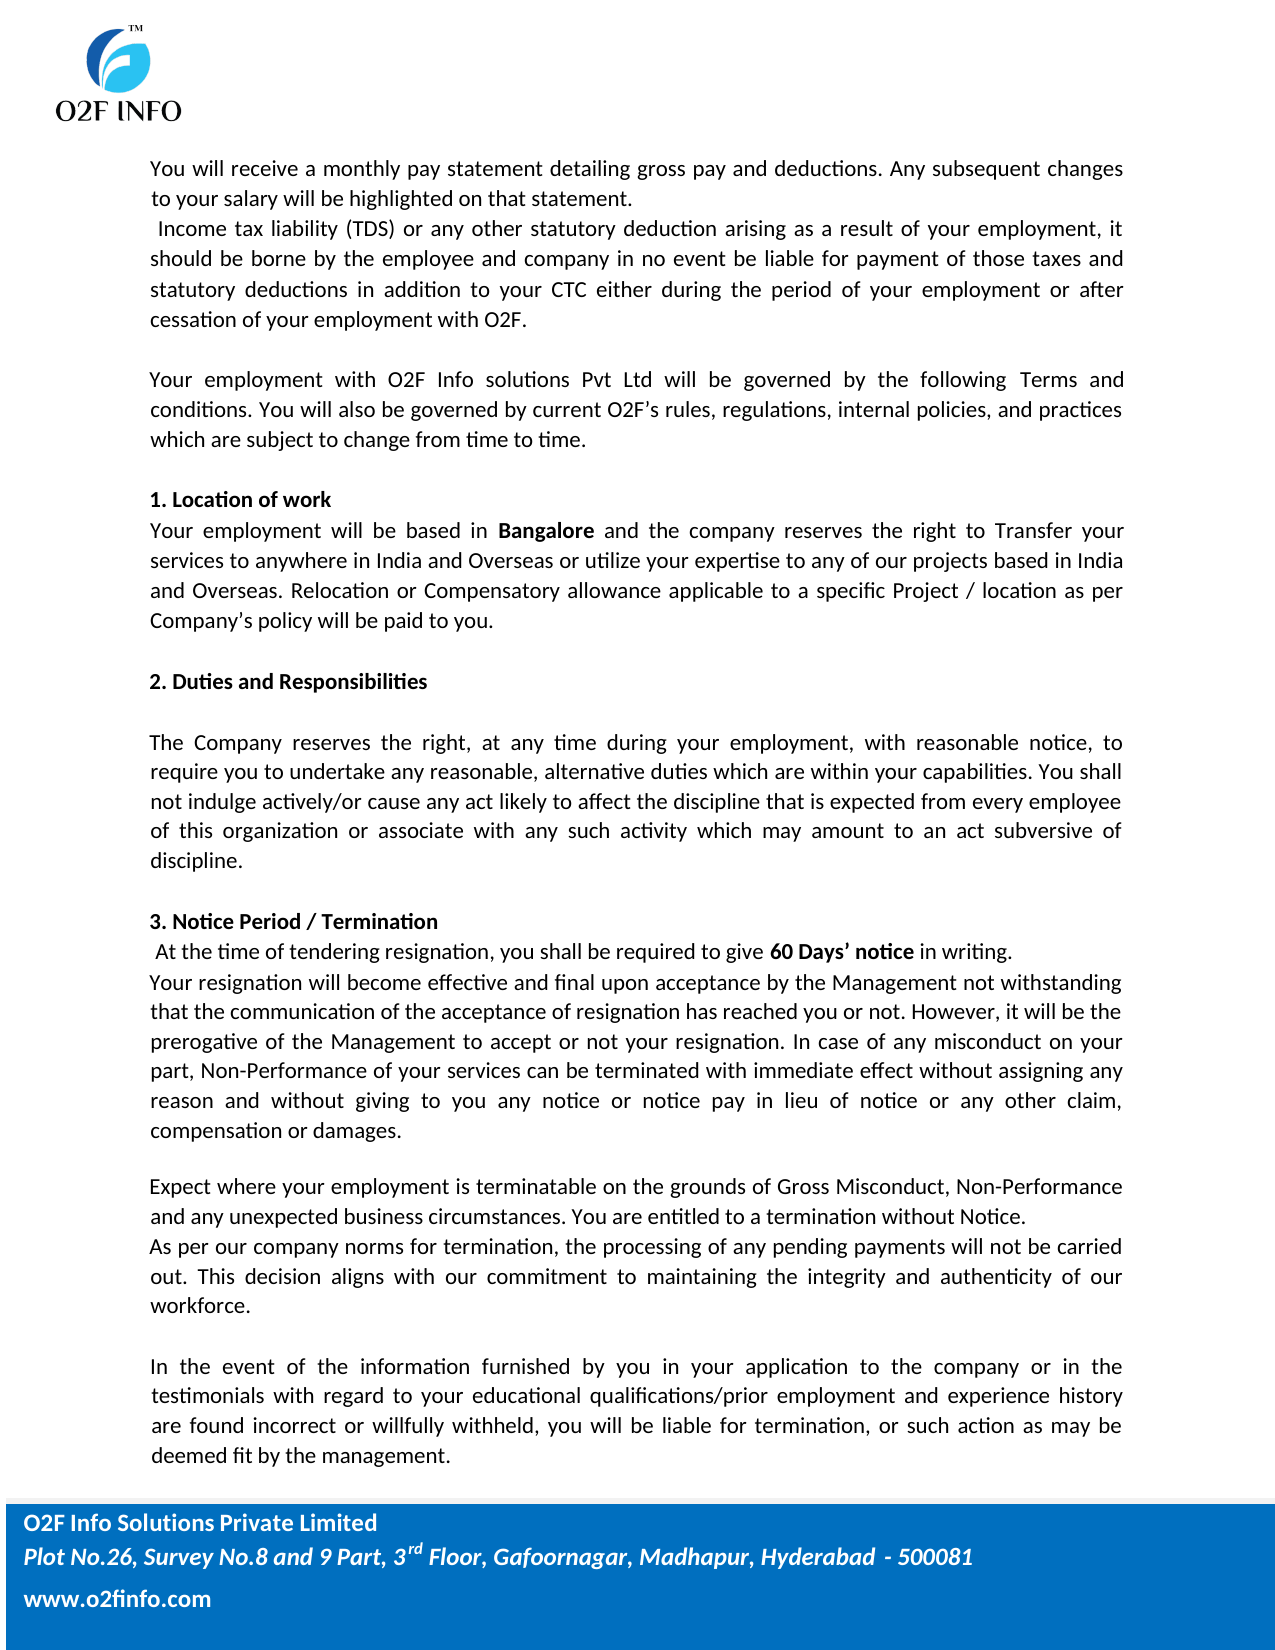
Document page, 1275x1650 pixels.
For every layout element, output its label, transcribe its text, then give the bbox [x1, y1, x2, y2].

subtitle Notice Period / Termination [149, 907, 1126, 935]
text Expect where your employment is terminatable on the grounds of Gross Misconduct, Non-Performance and any unexpected business circumstances. You are entitled to a termination without Notice. [149, 1172, 1124, 1230]
subtitle Location of work [149, 485, 1126, 513]
subtitle Duties and Responsibilities [149, 667, 1126, 695]
text As per our company norms for termination, the processing of any pending payments will not be carried out. This decision aligns with our commitment to maintaining the integrity and authenticity of our workforce. [149, 1232, 1124, 1319]
text The Company reserves the right, at any time during your employment, with reasonable notice, to require you to undertake any reasonable, alternative duties which are within your capabilities. You shall not indulge actively/or cause any act likely to affect the discipline that is expected from every employee of this organization or associate with any such activity which may amount to an act subversive of discipline. [149, 728, 1124, 874]
text Your employment with O2F Info solutions Pvt Ltd will be governed by the following Terms and conditions. You will also be governed by current O2F’s rules, regulations, internal policies, and practices which are subject to change from time to time. [149, 365, 1124, 453]
text At the time of tendering resignation, you shall be required to give 60 Days’ notice in writing. [150, 937, 1126, 965]
text You will receive a monthly pay statement detailing gross pay and deductions. Any subsequent changes to your salary will be highlighted on that statement. [150, 154, 1124, 212]
text Income tax liability (TDS) or any other statutory deduction arising as a result of your employment, it should be borne by the employee and company in no event be liable for payment of those taxes and statutory deductions in addition to your CTC either during the period of your employment or after cessation of your employment with O2F. [150, 214, 1126, 333]
text Your resignation will become effective and final upon acceptance by the Management not withstanding that the communication of the acceptance of resignation has reached you or not. However, it will be the prerogative of the Management to accept or not your resignation. In case of any misconduct on your part, Non-Performance of your services can be terminated with immediate effect without assigning any reason and without giving to you any notice or notice pay in lieu of notice or any other claim, compensation or damages. [149, 968, 1124, 1144]
text Your employment will be based in Bangalore and the company reserves the right to Transfer your services to anywhere in India and Overseas or utilize your expertise to any of our projects based in India and Overseas. Relocation or Compensatory allowance applicable to a specific Project / location as per Company’s policy will be paid to you. [150, 516, 1126, 634]
picture [5, 1501, 1275, 1650]
picture [40, 0, 197, 154]
text In the event of the information furnished by you in your application to the company or in the testimonials with regard to your educational qualifications/prior employment and experience history are found incorrect or willfully withheld, you will be liable for termination, or such action as may be deemed fit by the management. [150, 1352, 1124, 1469]
